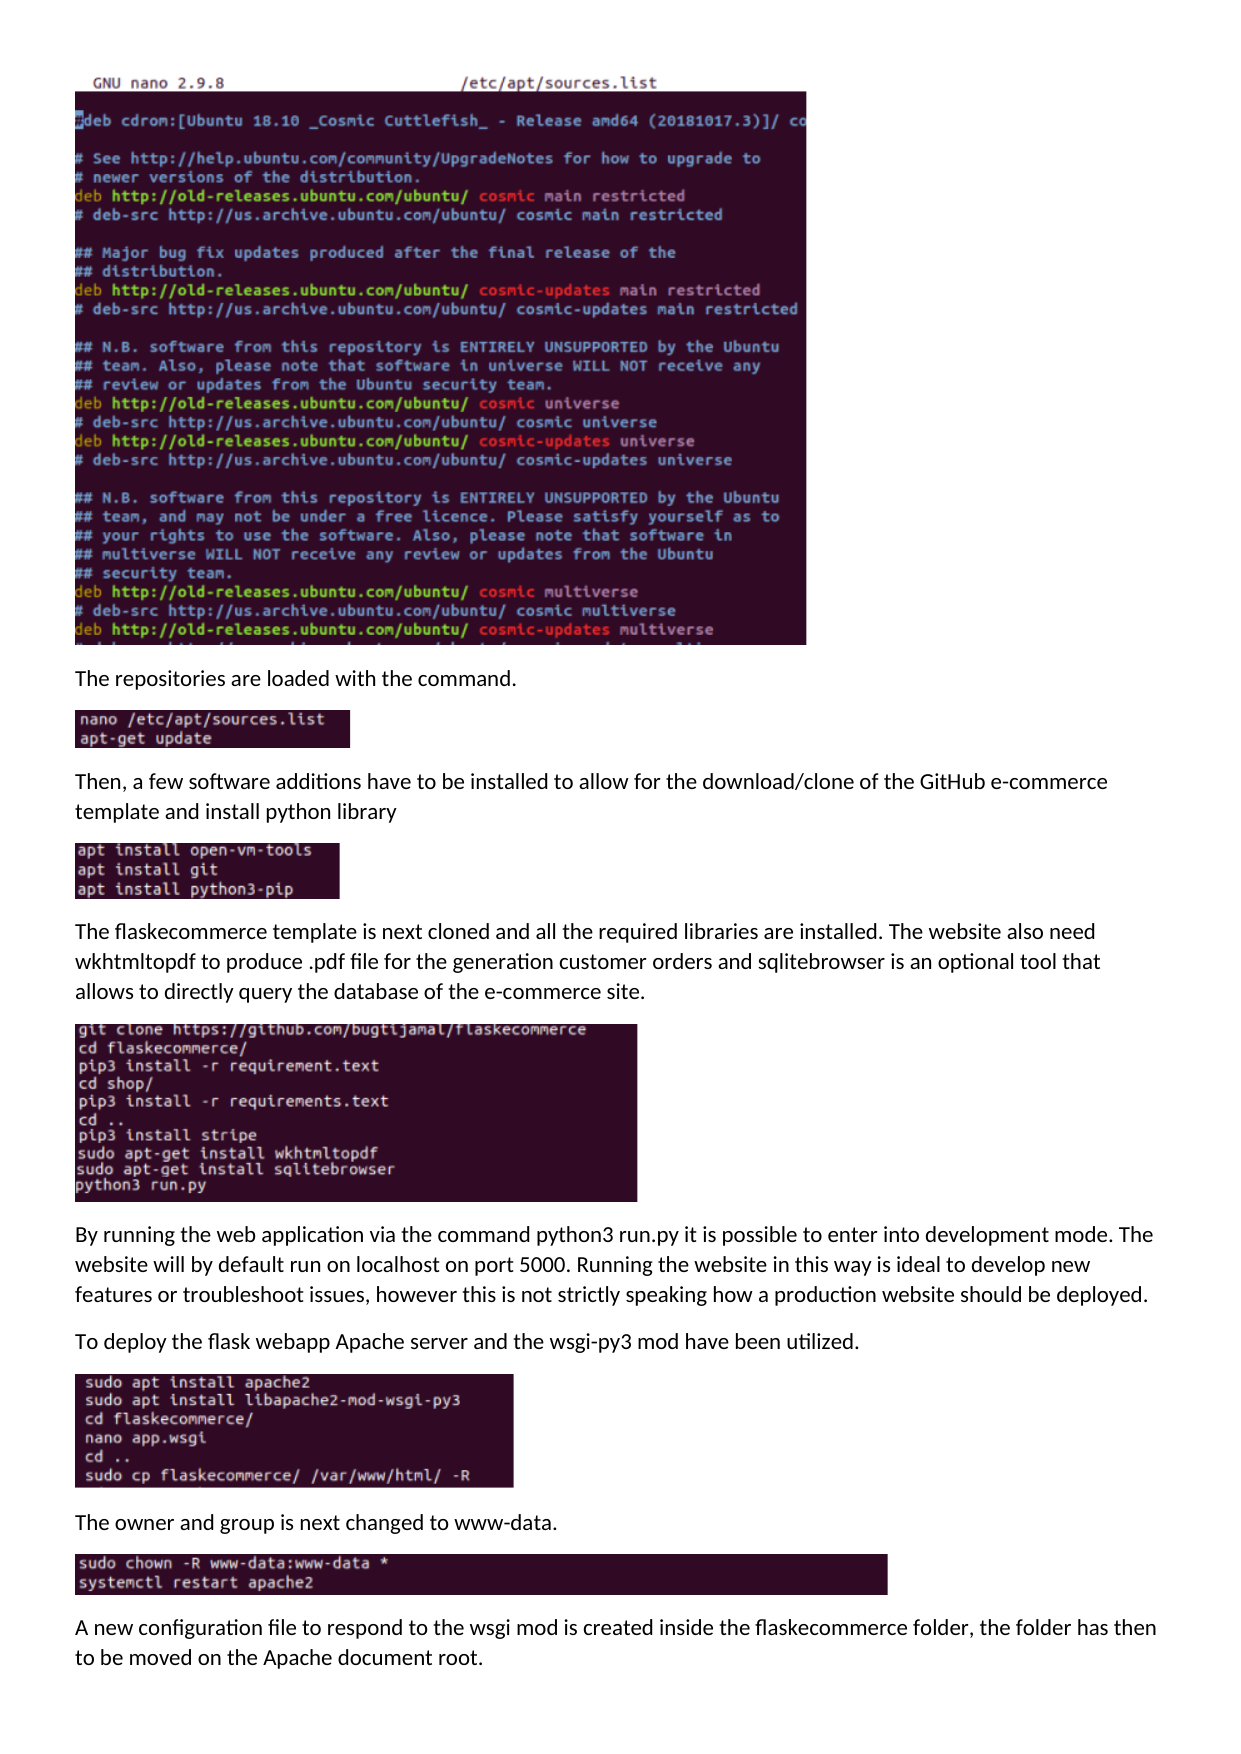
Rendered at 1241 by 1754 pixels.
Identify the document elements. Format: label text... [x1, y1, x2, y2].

text By running the web application via the command python3 run.py it is possible to enter into development mode. The website will by default run on localhost on port 5000. Running the website in this way is ideal to develop new features or troubleshoot issues, however this is not strictly speaking how a production website should be deployed. [75, 1220, 1165, 1309]
text The flaskecommerce template is next cloned and all the required libraries are installed. The website also need wkhtmltopdf to produce .pdf file for the generation customer orders and sqlitebrowser is an optional tool that allows to directly query the database of the e-commerce site. [75, 917, 1165, 1005]
text To deploy the flask webapp Apache server and the wsgi-py3 mod have been utilized. [75, 1327, 1165, 1356]
picture [75, 1374, 515, 1489]
text The repositories are loaded with the command. [75, 664, 1165, 692]
picture [75, 1024, 638, 1202]
text A new configuration file to respond to the wsgi mod is created inside the flaskecommerce folder, the folder has then to be moved on the Apache document root. [75, 1613, 1165, 1671]
text Then, a few software additions have to be installed to allow for the download/clone of the GitHub e-commerce template and install python library [75, 767, 1165, 825]
text The owner and group is next changed to www-data. [75, 1508, 1165, 1536]
picture [75, 1554, 888, 1595]
picture [75, 75, 807, 645]
picture [75, 843, 340, 899]
picture [75, 710, 350, 748]
